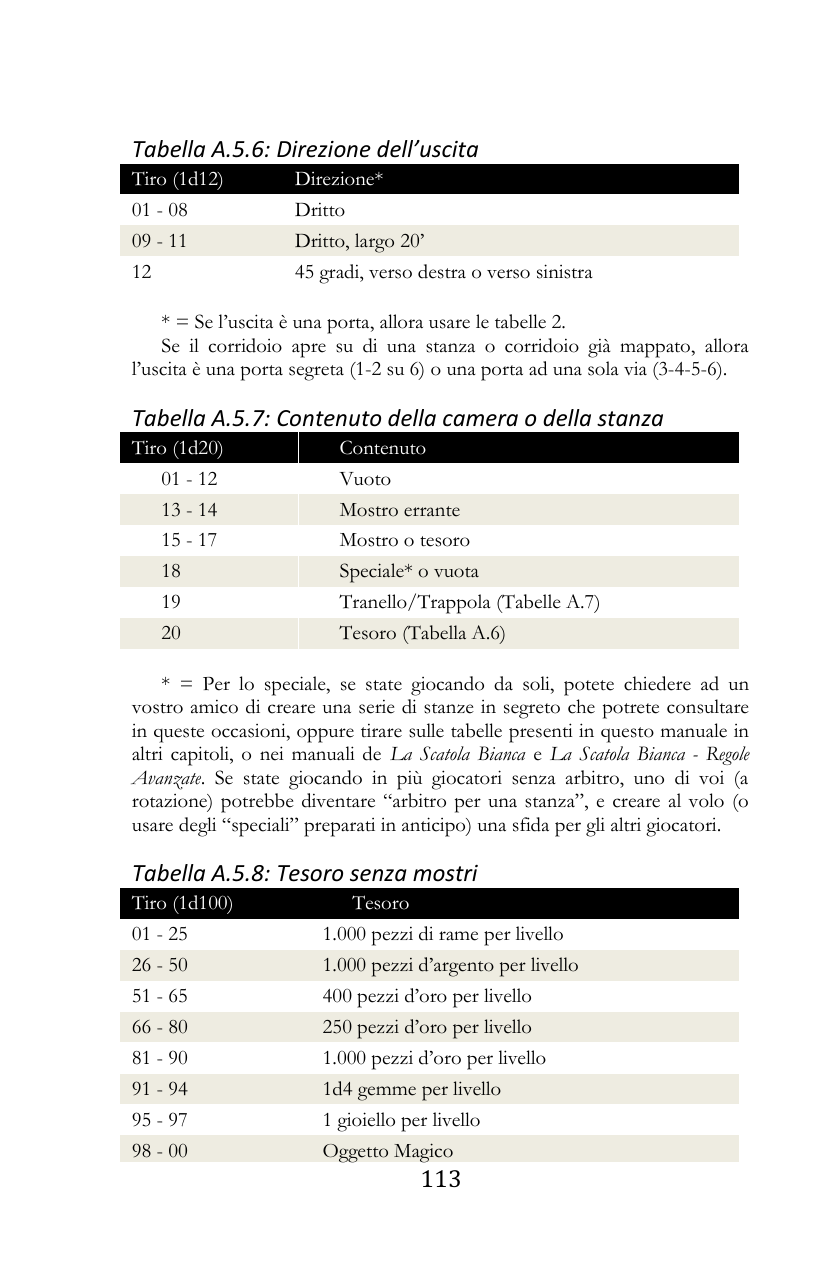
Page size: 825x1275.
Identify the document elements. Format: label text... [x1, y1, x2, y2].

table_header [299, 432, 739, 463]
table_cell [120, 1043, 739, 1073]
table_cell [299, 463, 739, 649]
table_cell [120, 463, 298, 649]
subtitle Tabella A.5.7: Contenuto della camera o della stanza [132, 402, 750, 432]
text Se il corridoio apre su di una stanza o corridoio già mappato, allora l’uscita è una porta segreta (1-2 su 6) o una porta ad una sola via (3-4-5-6). [132, 334, 750, 381]
subtitle Tabella A.5.6: Direzione dell’uscita [132, 133, 750, 163]
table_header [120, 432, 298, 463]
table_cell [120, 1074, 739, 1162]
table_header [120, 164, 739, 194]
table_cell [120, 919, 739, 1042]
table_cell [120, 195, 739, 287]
text * = Per lo speciale, se state giocando da soli, potete chiedere ad un vostro amico di creare una serie di stanze in segreto che potrete consultare in queste occasioni, oppure tirare sulle tabelle presenti in questo manuale in altri capitoli, o nei manuali de La Scatola Bianca e La Scatola Bianca - Regole Avanzate. Se state giocando in più giocatori senza arbitro, uno di voi (a rotazione) potrebbe diventare “arbitro per una stanza”, e creare al volo (o usare degli “speciali” preparati in anticipo) una sfida per gli altri giocatori. [132, 672, 750, 836]
text * = Se l’uscita è una porta, allora usare le tabelle 2. [132, 311, 750, 334]
subtitle Tabella A.5.8: Tesoro senza mostri [132, 857, 750, 888]
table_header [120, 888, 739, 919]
